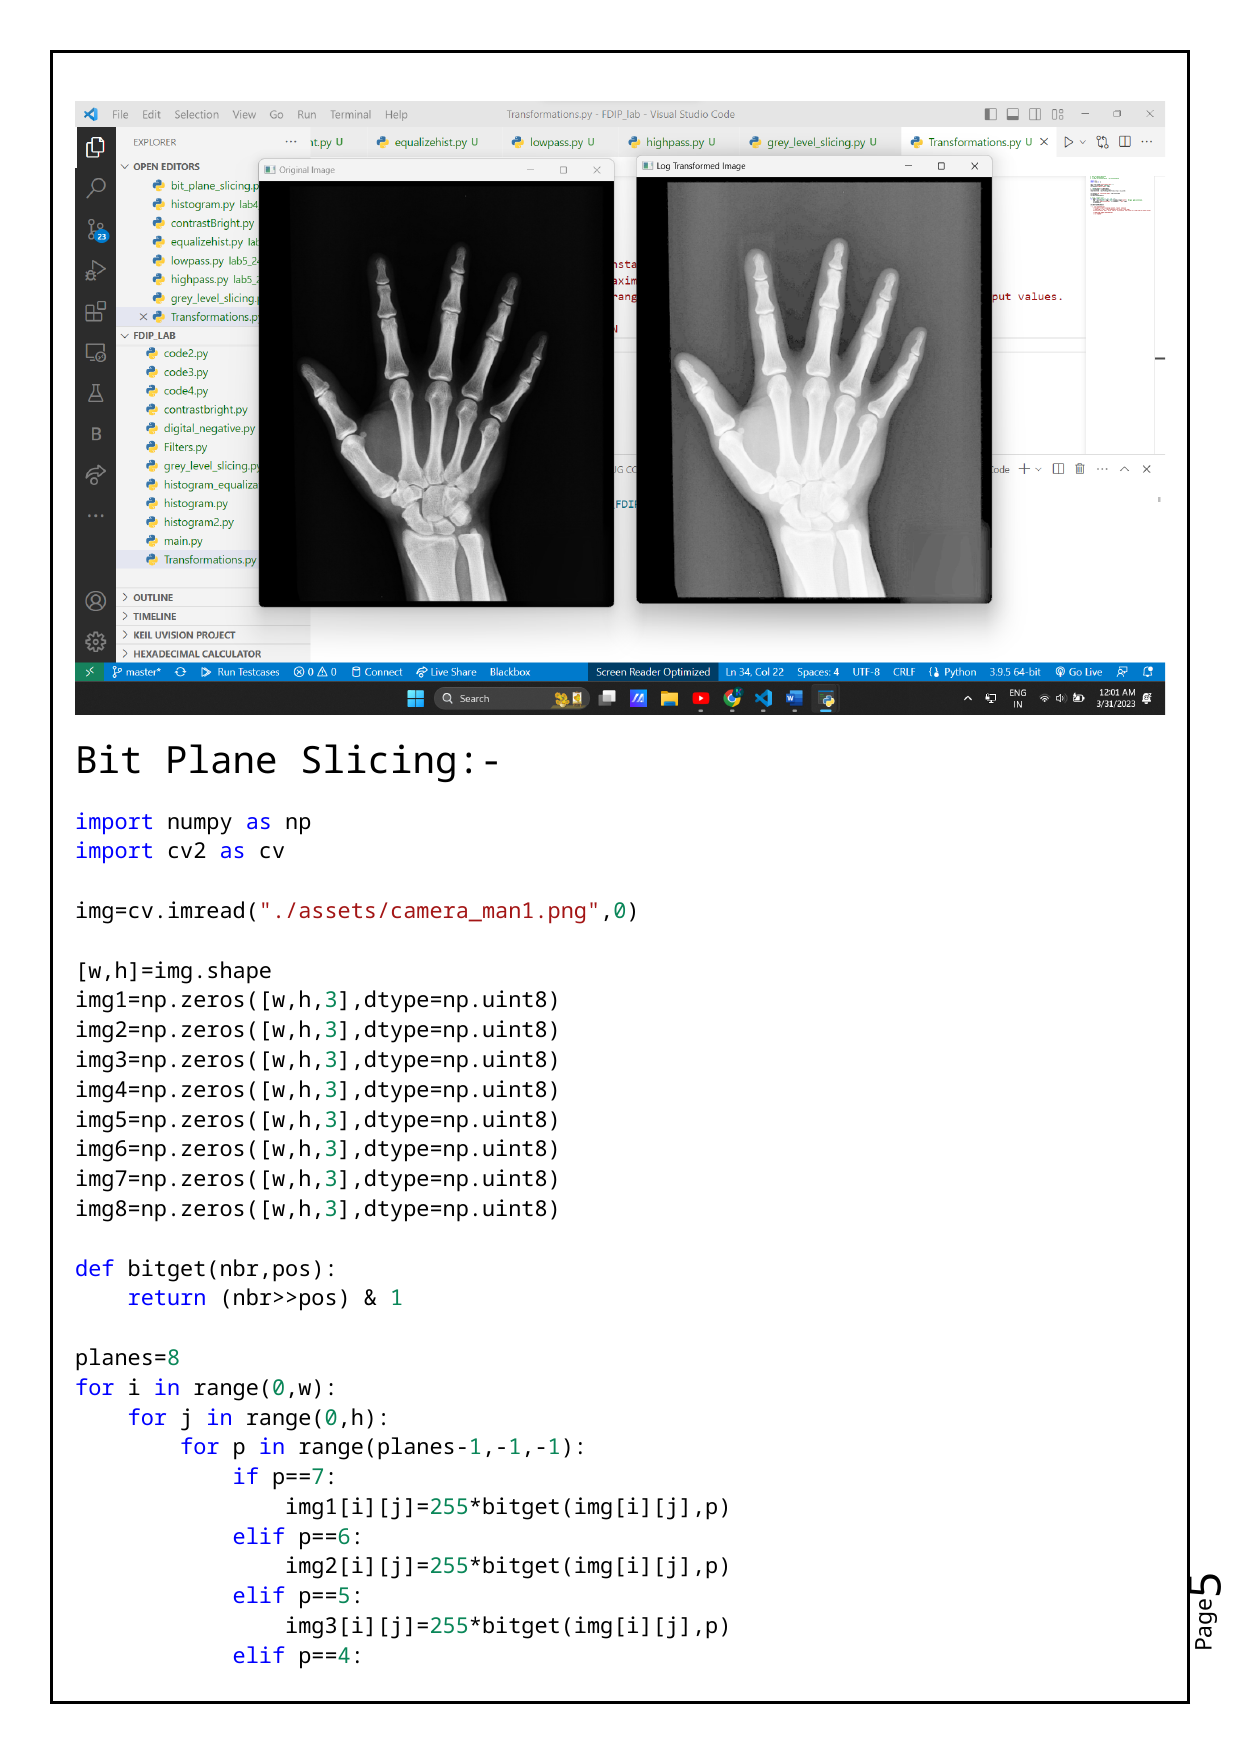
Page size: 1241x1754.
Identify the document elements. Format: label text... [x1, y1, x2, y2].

text img4=np.zeros([w,h,3],dtype=np.uint8) [75, 1074, 1165, 1103]
text img=cv.imread("./assets/camera_man1.png",0) [75, 895, 1165, 925]
text planes=8 [75, 1342, 1165, 1372]
text if p==7: [75, 1461, 1165, 1491]
text import numpy as np [75, 806, 1165, 835]
text img1=np.zeros([w,h,3],dtype=np.uint8) [75, 984, 1165, 1014]
text img2[i][j]=255*bitget(img[i][j],p) [75, 1550, 1165, 1580]
text img6=np.zeros([w,h,3],dtype=np.uint8) [75, 1133, 1165, 1163]
text for i in range(0,w): [75, 1372, 1165, 1401]
text def bitget(nbr,pos): [75, 1252, 1165, 1282]
text [w,h]=img.shape [75, 954, 1165, 984]
text img2=np.zeros([w,h,3],dtype=np.uint8) [75, 1014, 1165, 1044]
text return (nbr>>pos) & 1 [75, 1282, 1165, 1312]
picture [75, 101, 1166, 715]
text for j in range(0,h): [75, 1401, 1165, 1431]
text img3[i][j]=255*bitget(img[i][j],p) [75, 1610, 1165, 1640]
text elif p==5: [75, 1580, 1165, 1610]
text elif p==4: [75, 1640, 1165, 1669]
text img3=np.zeros([w,h,3],dtype=np.uint8) [75, 1044, 1165, 1074]
text img8=np.zeros([w,h,3],dtype=np.uint8) [75, 1193, 1165, 1223]
text Bit Plane Slicing:- [75, 734, 1165, 785]
text for p in range(planes-1,-1,-1): [75, 1431, 1165, 1461]
text img7=np.zeros([w,h,3],dtype=np.uint8) [75, 1163, 1165, 1193]
text img1[i][j]=255*bitget(img[i][j],p) [75, 1491, 1165, 1521]
text elif p==6: [75, 1521, 1165, 1550]
text import cv2 as cv [75, 835, 1165, 865]
text img5=np.zeros([w,h,3],dtype=np.uint8) [75, 1103, 1165, 1133]
